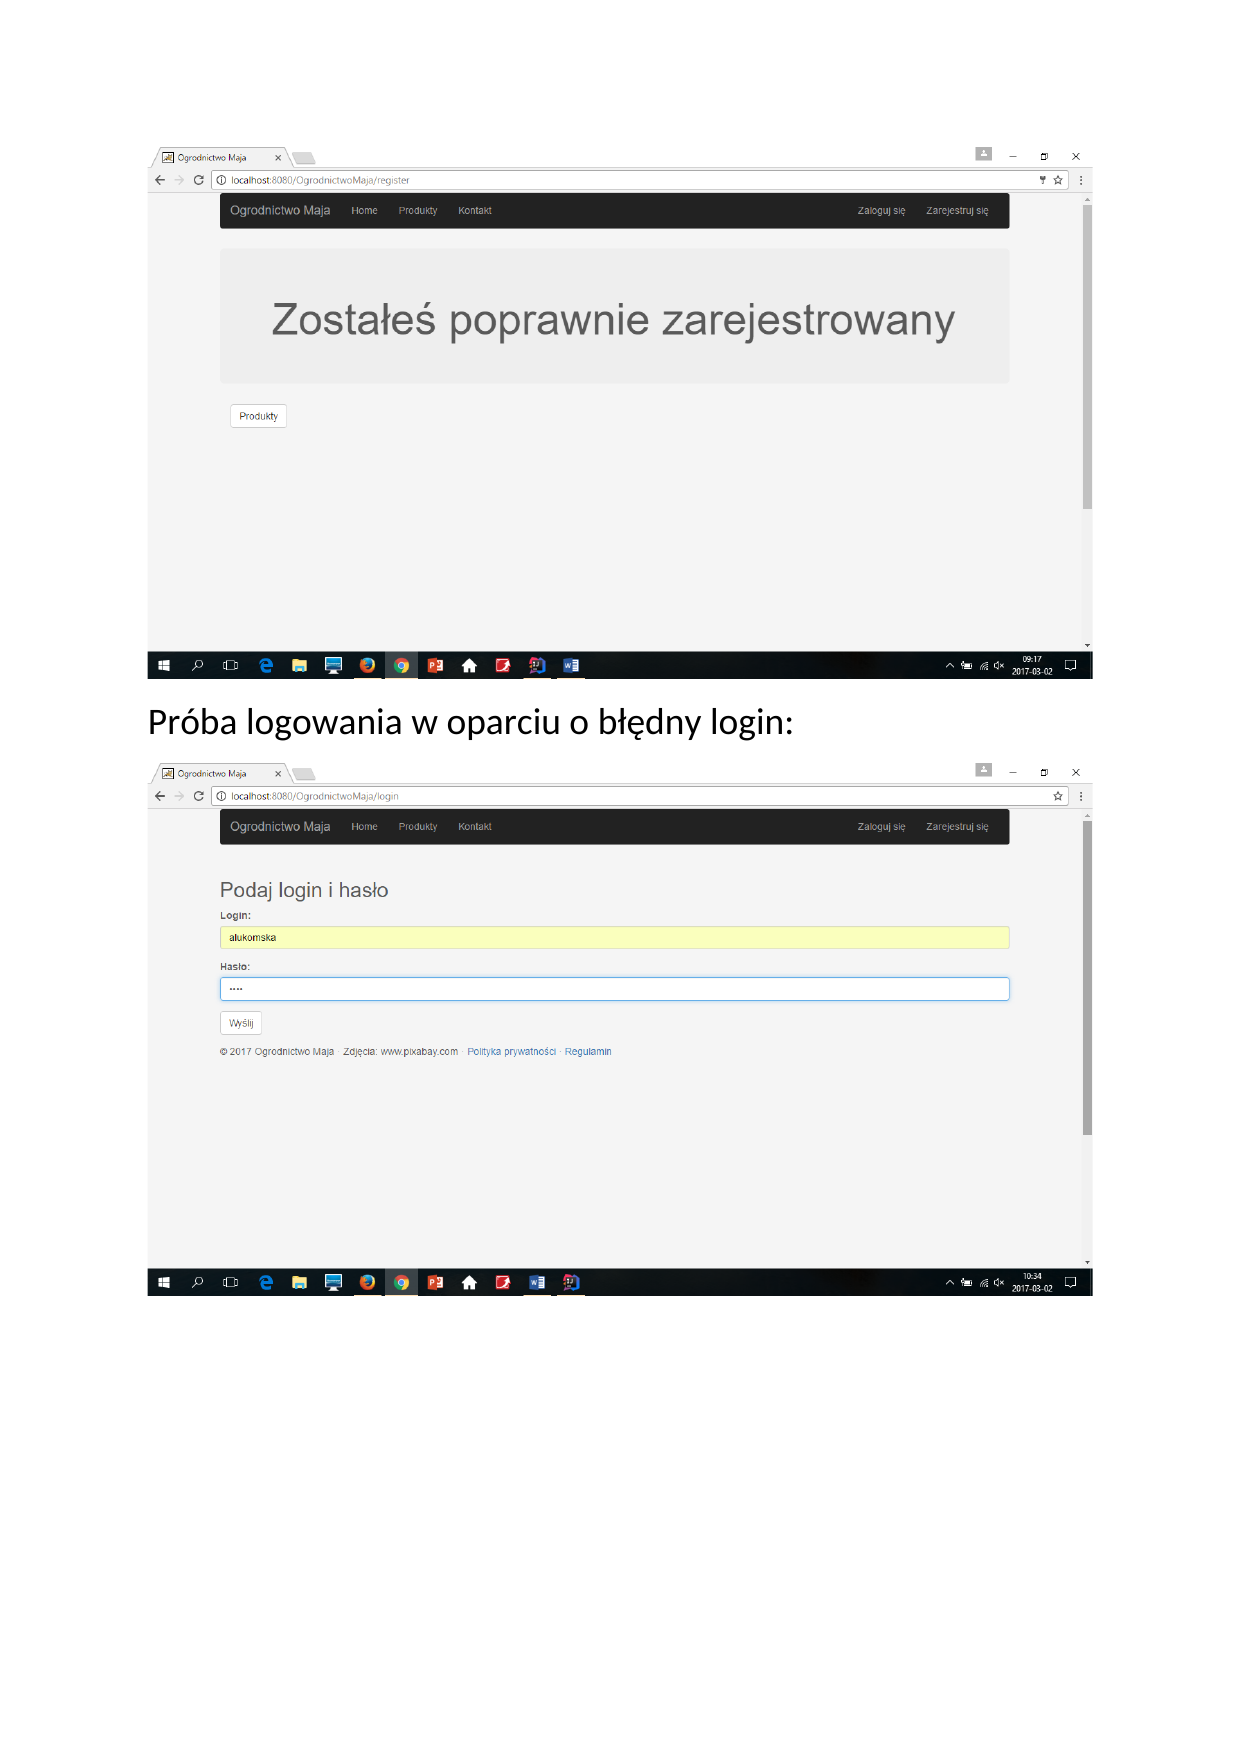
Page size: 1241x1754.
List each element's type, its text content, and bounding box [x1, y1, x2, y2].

text Próba logowania w oparciu o błędny login: [148, 698, 1093, 744]
picture [147, 147, 1093, 679]
picture [147, 763, 1093, 1296]
